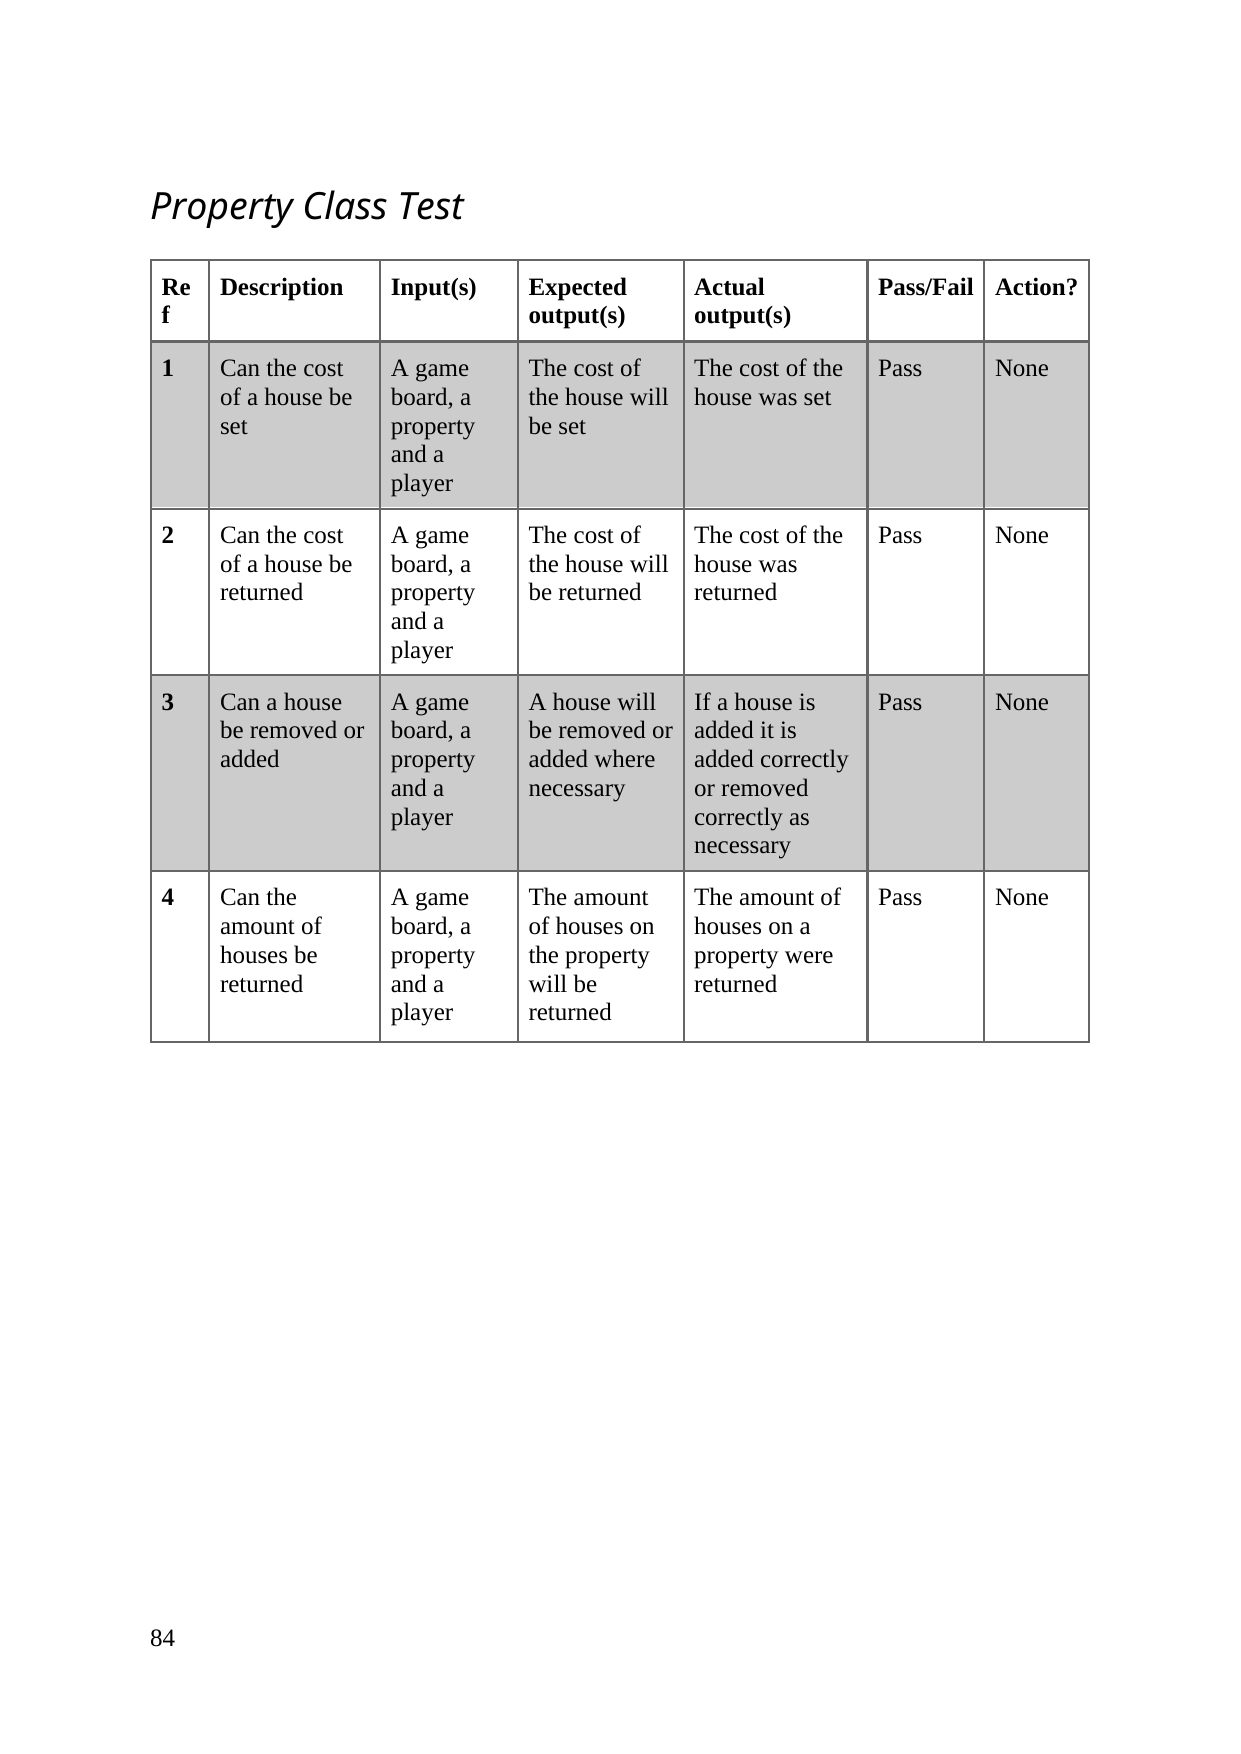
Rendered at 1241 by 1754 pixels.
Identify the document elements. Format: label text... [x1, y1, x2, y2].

table_cell Pass [869, 872, 983, 1041]
table_header Expected output(s) [519, 261, 683, 340]
table_cell Can the cost of a house be set [210, 343, 379, 507]
table_cell The amount of houses on the property will be returned [519, 872, 683, 1041]
table_cell The cost of the house will be returned [519, 510, 683, 674]
table_cell A game board, a property and a player [381, 872, 517, 1041]
table_cell 3 [152, 676, 208, 870]
table_cell None [985, 676, 1088, 870]
subtitle Property Class Test [150, 179, 1090, 230]
table_cell If a house is added it is added correctly or removed correctly as necessary [685, 676, 866, 870]
table_cell Pass [869, 343, 983, 507]
table_cell None [985, 343, 1088, 507]
table_cell The cost of the house was returned [685, 510, 866, 674]
table_cell None [985, 872, 1088, 1041]
table_cell Can a house be removed or added [210, 676, 379, 870]
table_cell 4 [152, 872, 208, 1041]
table_header Actual output(s) [685, 261, 866, 340]
table_cell Can the amount of houses be returned [210, 872, 379, 1041]
table_cell The cost of the house will be set [519, 343, 683, 507]
table_cell A house will be removed or added where necessary [519, 676, 683, 870]
table_cell None [985, 510, 1088, 674]
table_header Ref [152, 261, 208, 340]
table_cell A game board, a property and a player [381, 676, 517, 870]
table_header Pass/Fail [869, 261, 983, 340]
table_cell A game board, a property and a player [381, 510, 517, 674]
table_cell The cost of the house was set [685, 343, 866, 507]
table_cell The amount of houses on a property were returned [685, 872, 866, 1041]
table_cell A game board, a property and a player [381, 343, 517, 507]
table_header Action? [985, 261, 1088, 340]
table_header Input(s) [381, 261, 517, 340]
table_cell Can the cost of a house be returned [210, 510, 379, 674]
table_cell Pass [869, 676, 983, 870]
table_cell 2 [152, 510, 208, 674]
table_cell 1 [152, 343, 208, 507]
table_header Description [210, 261, 379, 340]
table_cell Pass [869, 510, 983, 674]
